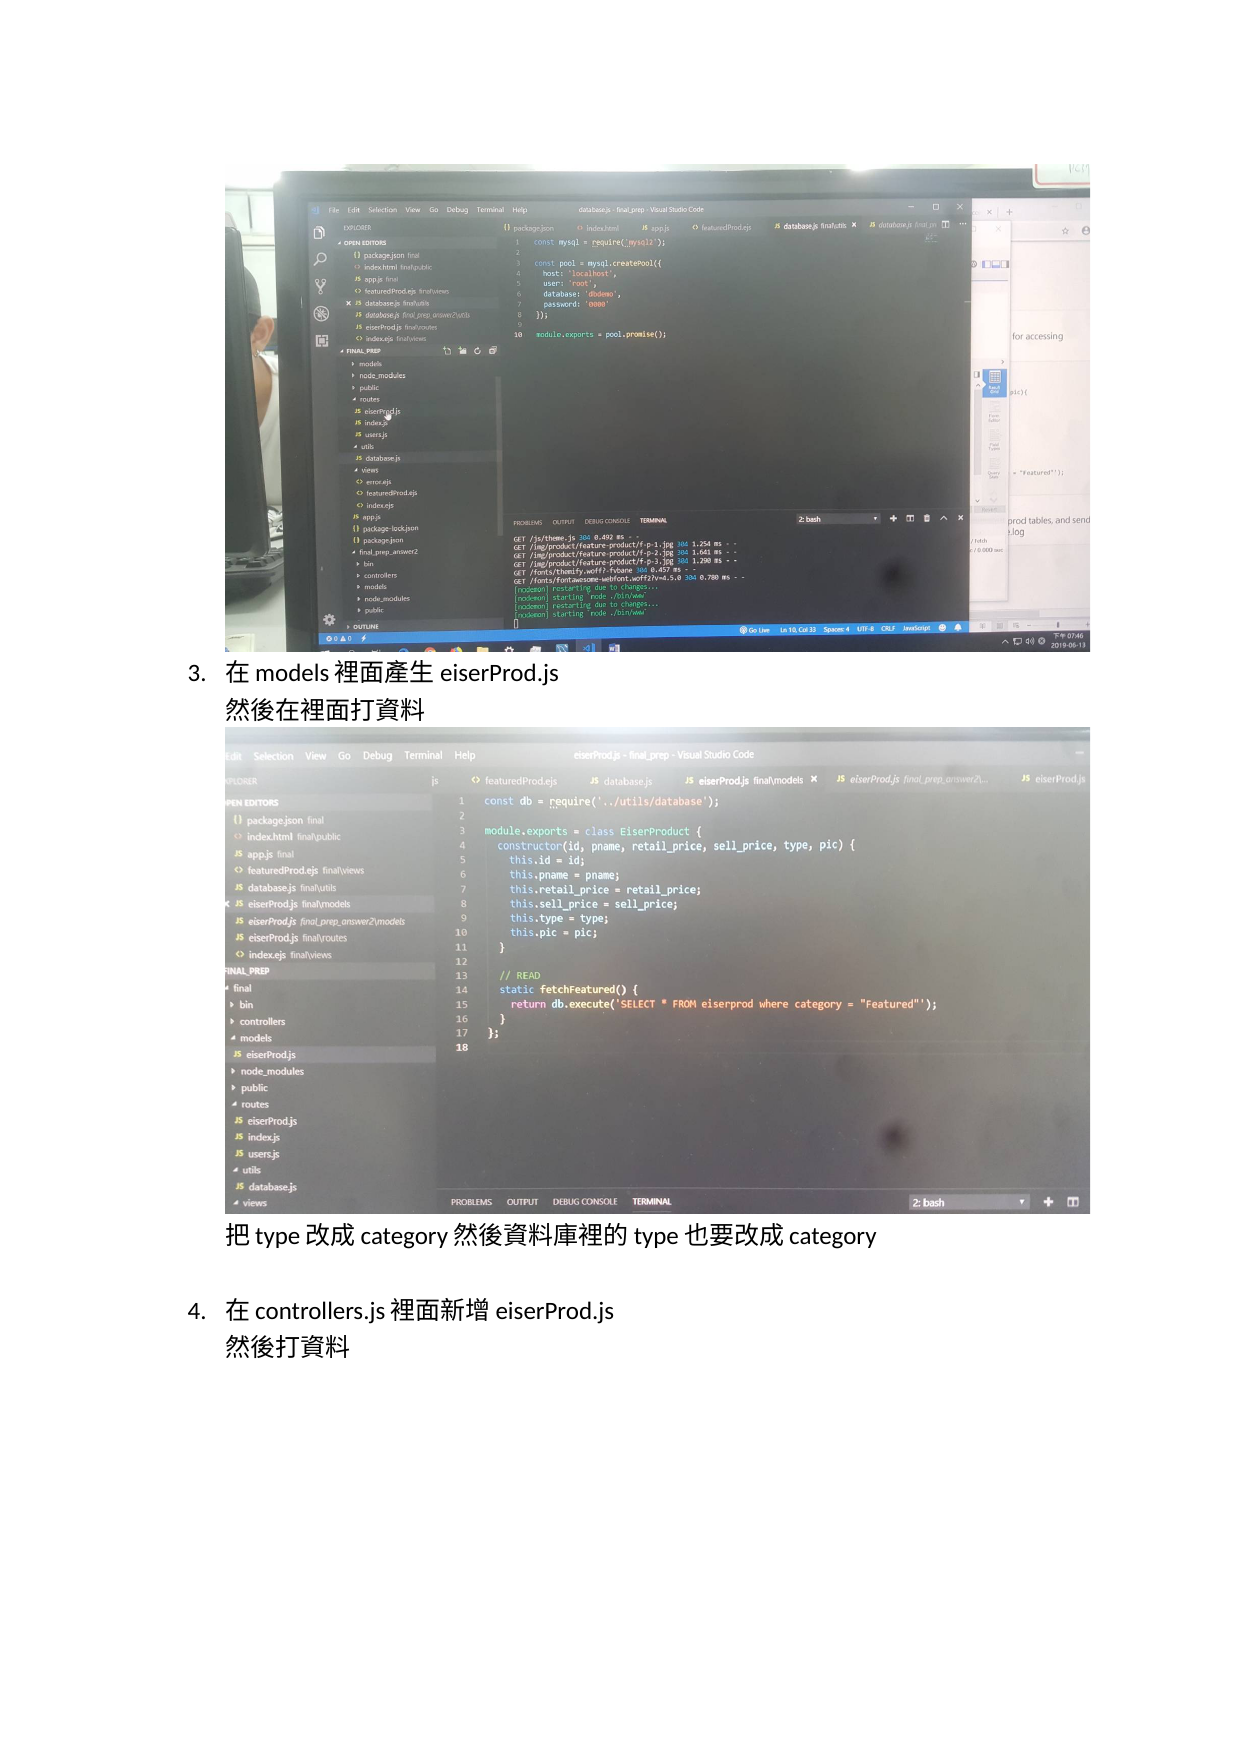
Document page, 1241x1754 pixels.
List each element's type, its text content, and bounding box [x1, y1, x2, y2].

picture [225, 164, 1091, 652]
list 然後在裡面打資料 [225, 689, 1053, 727]
list 然後打資料 [225, 1327, 1053, 1364]
list 把type改成category 然後資料庫裡的type也要改成category [225, 1214, 1053, 1252]
list 在models裡面產生 eiserProd.js [187, 652, 1053, 689]
list 在controllers.js裡面新增eiserProd.js [187, 1289, 1053, 1327]
picture [225, 727, 1091, 1214]
